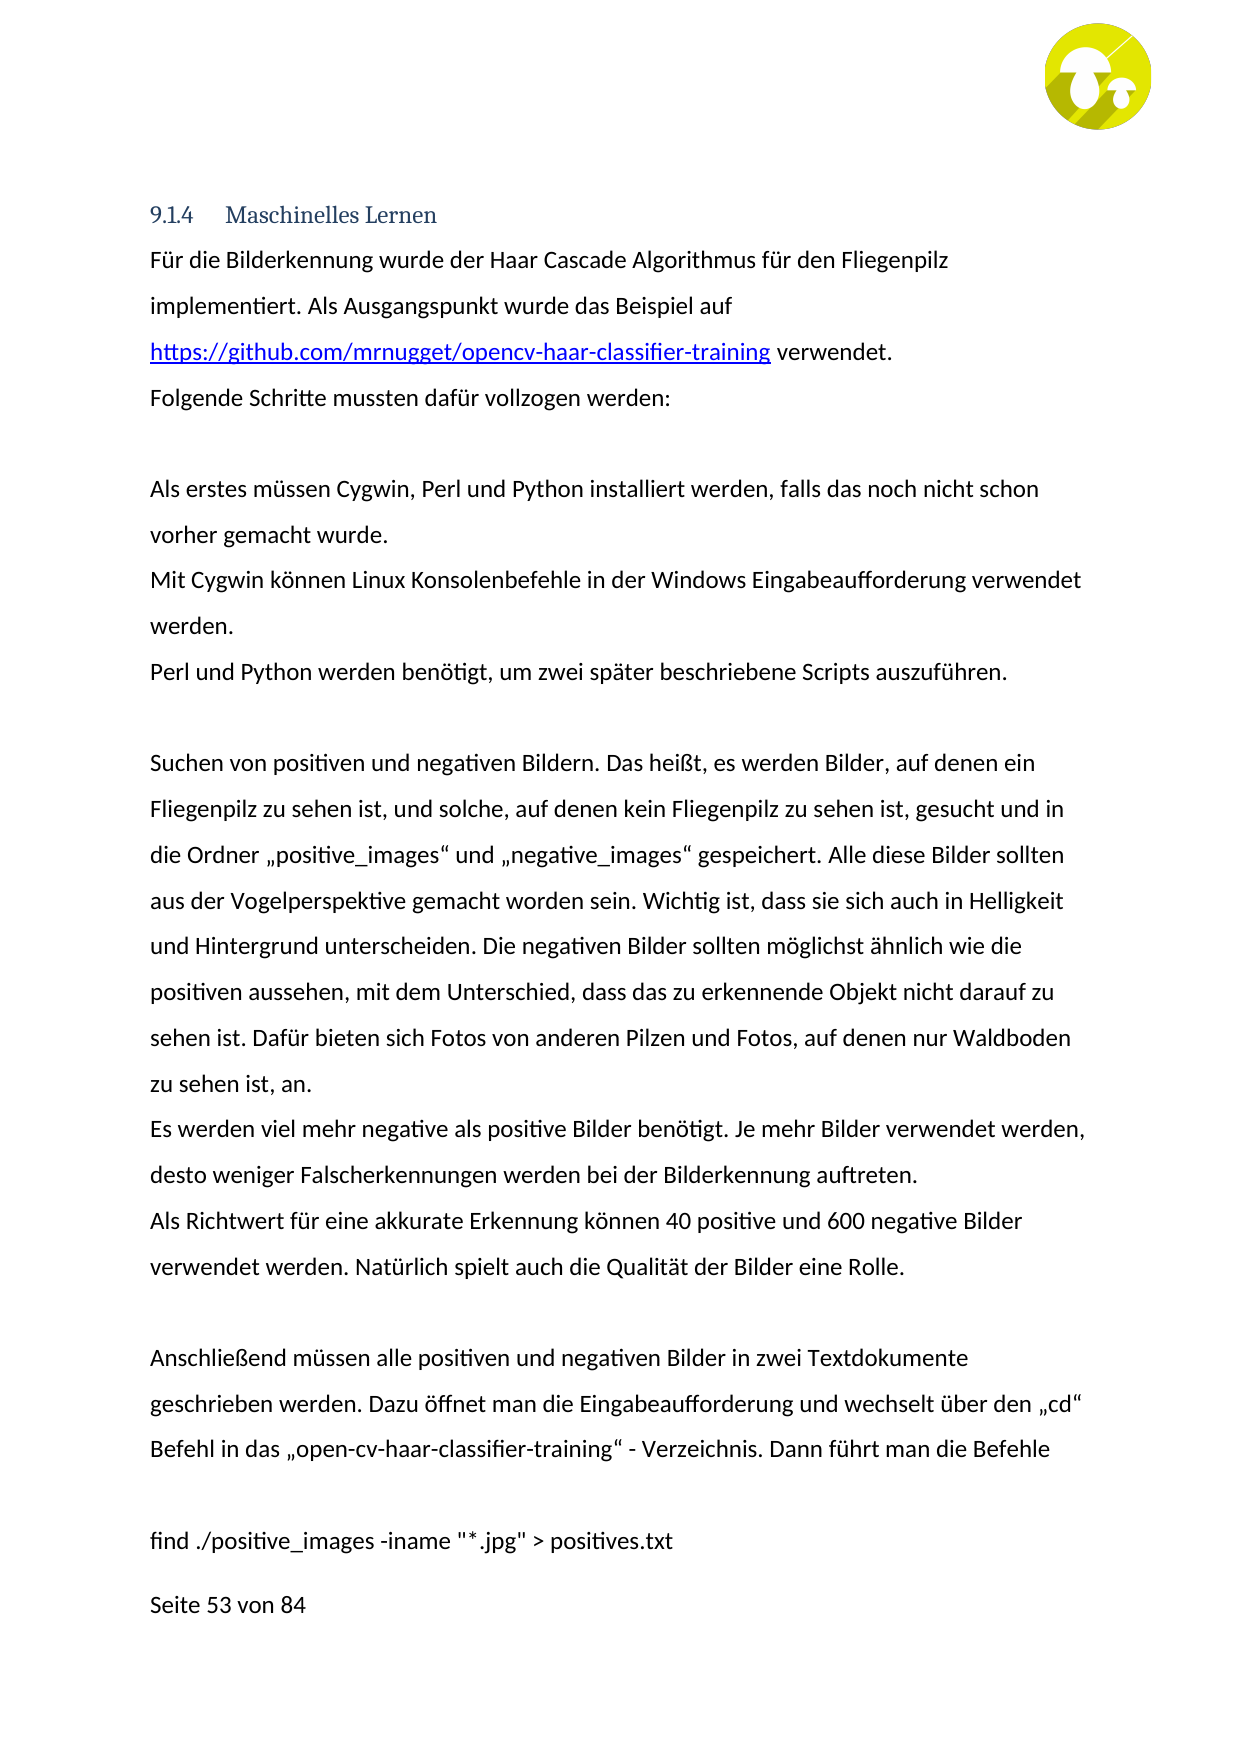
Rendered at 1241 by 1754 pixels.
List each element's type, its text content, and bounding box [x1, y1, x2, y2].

text Suchen von positiven und negativen Bildern. Das heißt, es werden Bilder, auf denen ein Fliegenpilz zu sehen ist, und solche, auf denen kein Fliegenpilz zu sehen ist, gesucht und in die Ordner „positive_images“ und „negative_images“ gespeichert. Alle diese Bilder sollten aus der Vogelperspektive gemacht worden sein. Wichtig ist, dass sie sich auch in Helligkeit und Hintergrund unterscheiden. Die negativen Bilder sollten möglichst ähnlich wie die positiven aussehen, mit dem Unterschied, dass das zu erkennende Objekt nicht darauf zu sehen ist. Dafür bieten sich Fotos von anderen Pilzen und Fotos, auf denen nur Waldboden zu sehen ist, an. [150, 748, 1090, 1098]
text Perl und Python werden benötigt, um zwei später beschriebene Scripts auszuführen. [150, 656, 1090, 687]
subtitle Maschinelles Lernen [150, 201, 1090, 230]
text Es werden viel mehr negative als positive Bilder benötigt. Je mehr Bilder verwendet werden, desto weniger Falscherkennungen werden bei der Bilderkennung auftreten. Als Richtwert für eine akkurate Erkennung können 40 positive und 600 negative Bilder verwendet werden. Natürlich spielt auch die Qualität der Bilder eine Rolle. [150, 1113, 1090, 1281]
text Mit Cygwin können Linux Konsolenbefehle in der Windows Eingabeaufforderung verwendet werden. [150, 565, 1090, 641]
text Anschließend müssen alle positiven und negativen Bilder in zwei Textdokumente geschrieben werden. Dazu öffnet man die Eingabeaufforderung und wechselt über den „cd“ Befehl in das „open-cv-haar-classifier-training“ - Verzeichnis. Dann führt man die Befehle [150, 1342, 1090, 1464]
picture [1045, 23, 1152, 130]
text find ./positive_images -iname "*.jpg" > positives.txt [150, 1525, 1090, 1556]
text Folgende Schritte mussten dafür vollzogen werden: [150, 382, 1090, 412]
text Als erstes müssen Cygwin, Perl und Python installiert werden, falls das noch nicht schon vorher gemacht wurde. [150, 473, 1090, 549]
text Für die Bilderkennung wurde der Haar Cascade Algorithmus für den Fliegenpilz implementiert. Als Ausgangspunkt wurde das Beispiel auf https://github.com/mrnugget/opencv-haar-classifier-training verwendet. [150, 244, 1090, 367]
